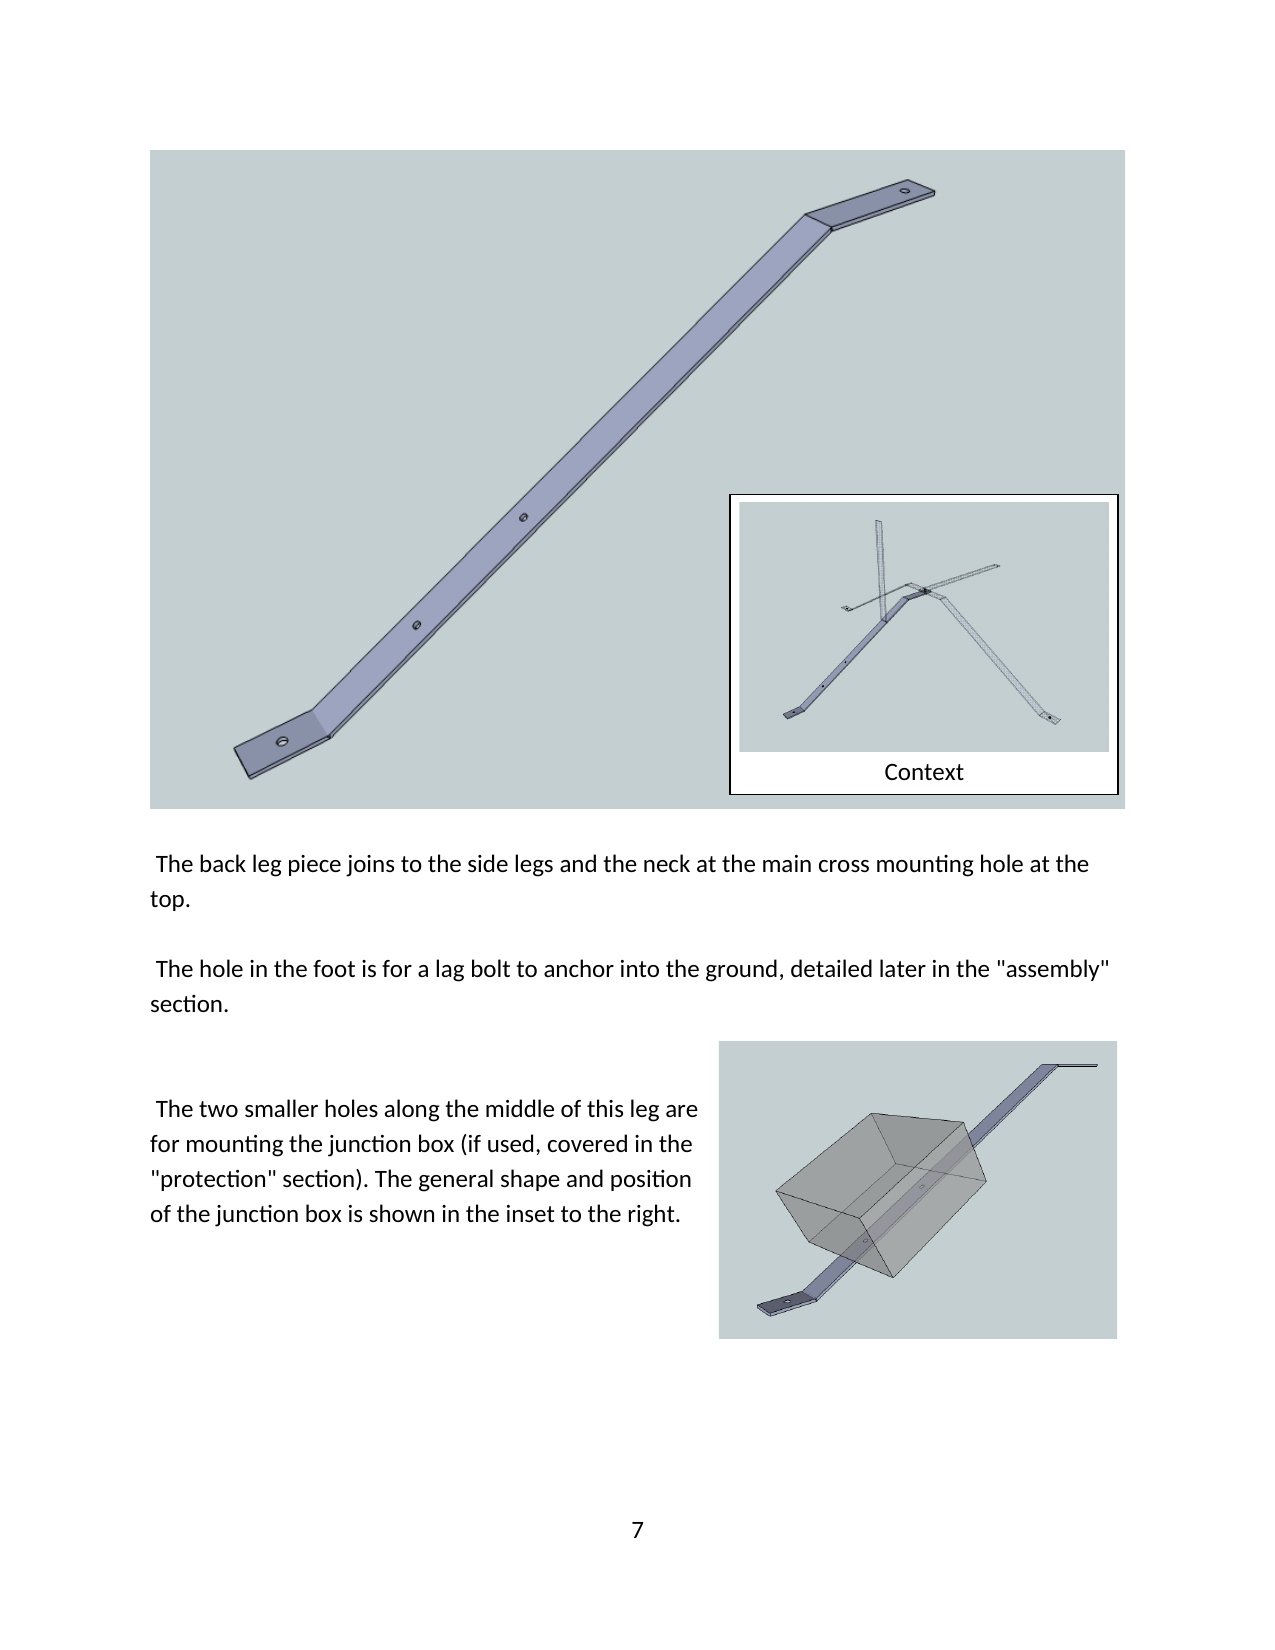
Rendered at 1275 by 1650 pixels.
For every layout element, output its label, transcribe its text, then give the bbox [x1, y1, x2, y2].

text The two smaller holes along the middle of this leg are for mounting the junction box (if used, covered in the "protection" section). The general shape and position of the junction box is shown in the inset to the right. [150, 1093, 718, 1229]
picture [718, 1041, 1118, 1339]
text The hole in the foot is for a lag bolt to anchor into the ground, detailed later in the "assembly" section. [150, 953, 1125, 1019]
picture [150, 150, 1125, 809]
text The back leg piece joins to the side legs and the neck at the main cross mounting hole at the top. [150, 848, 1125, 914]
